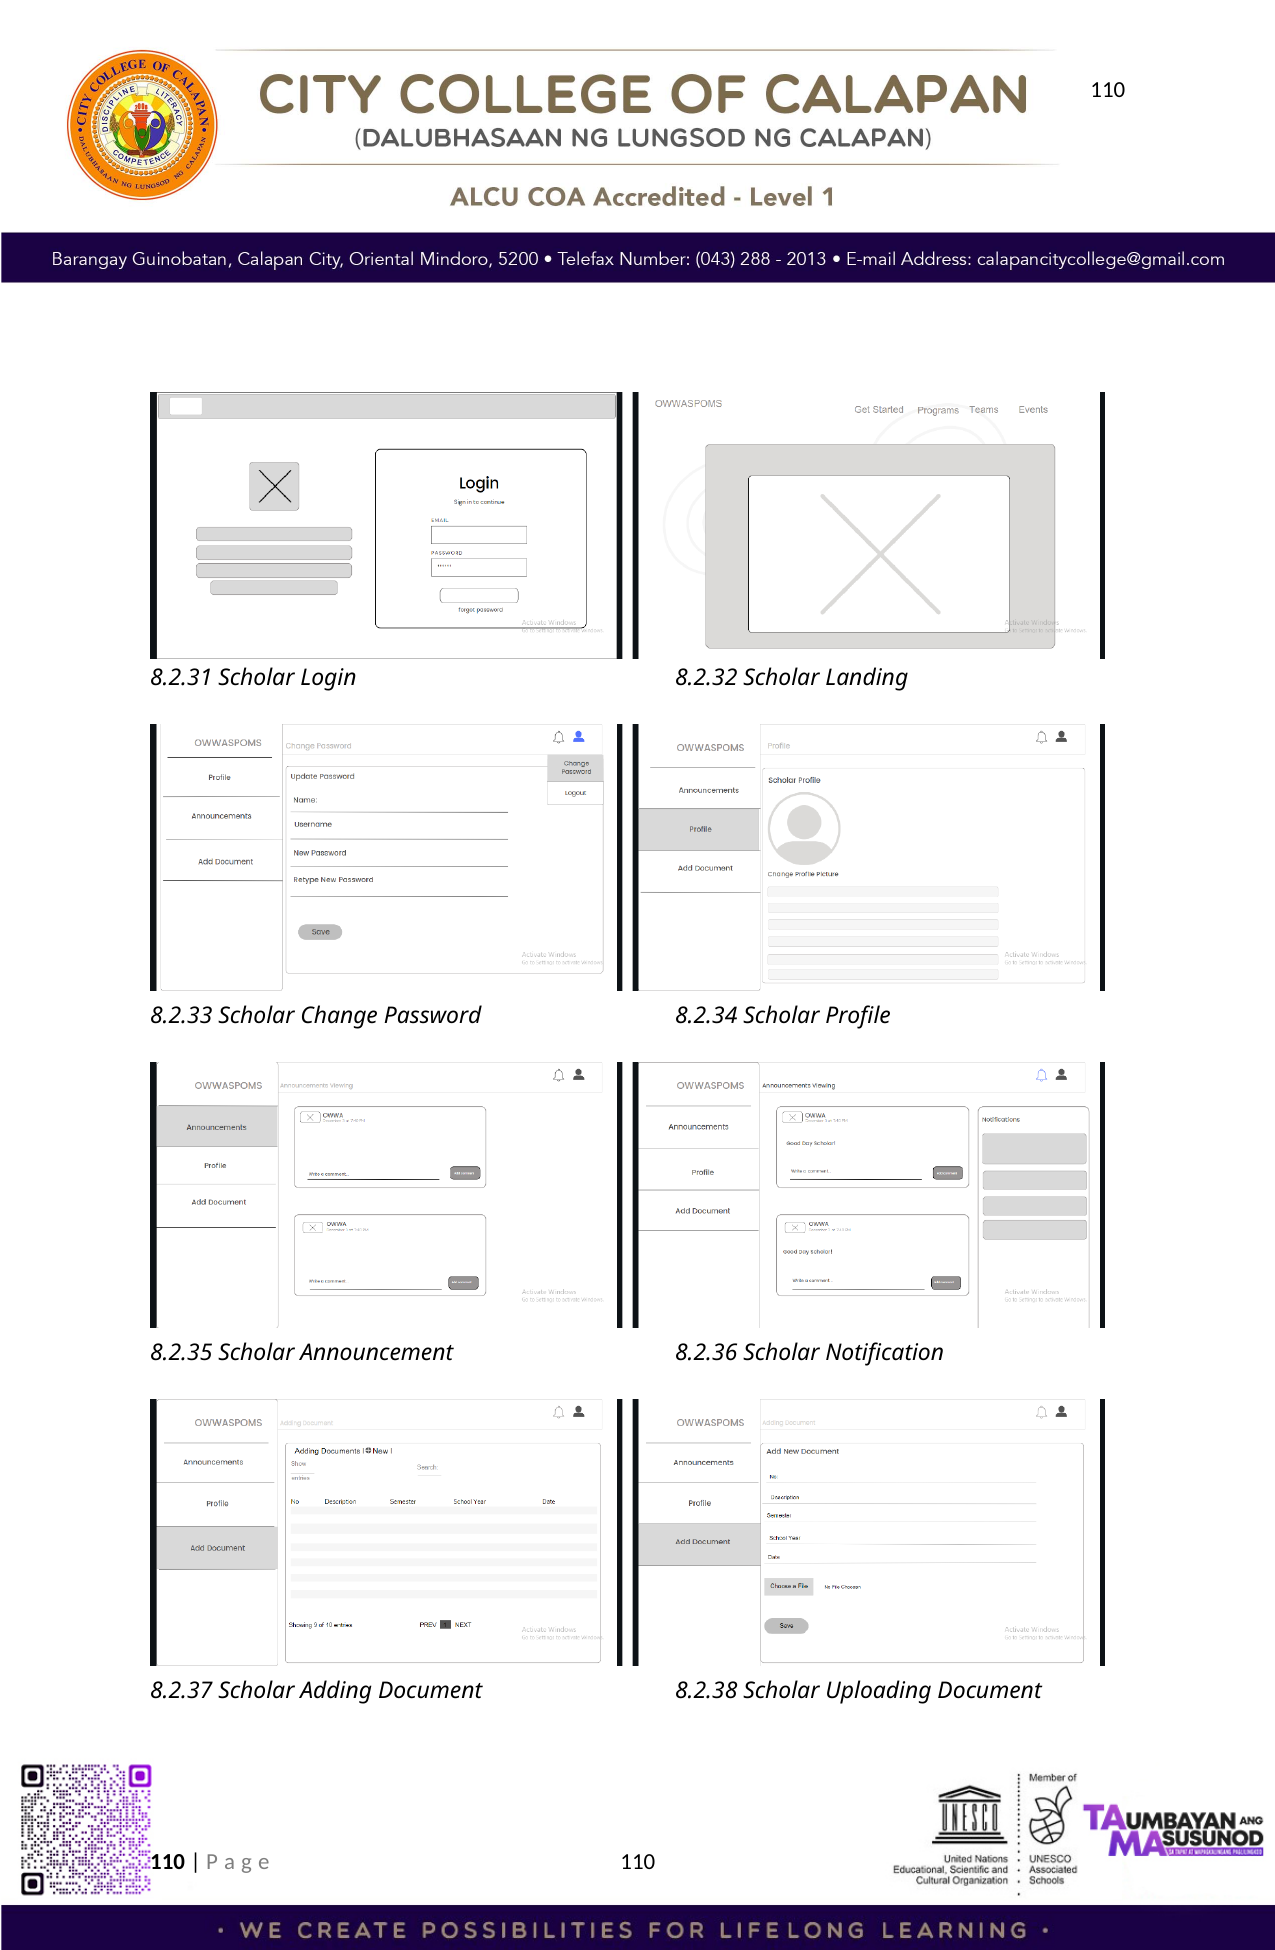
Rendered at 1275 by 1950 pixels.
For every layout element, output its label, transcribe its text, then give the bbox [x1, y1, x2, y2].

picture [1, 1742, 1275, 1950]
picture [150, 1399, 623, 1666]
picture [632, 724, 1105, 991]
picture [1, 0, 1275, 286]
picture [632, 1399, 1105, 1666]
picture [632, 392, 1105, 659]
picture [150, 392, 623, 659]
picture [150, 1062, 623, 1328]
picture [150, 724, 623, 991]
picture [632, 1062, 1105, 1328]
